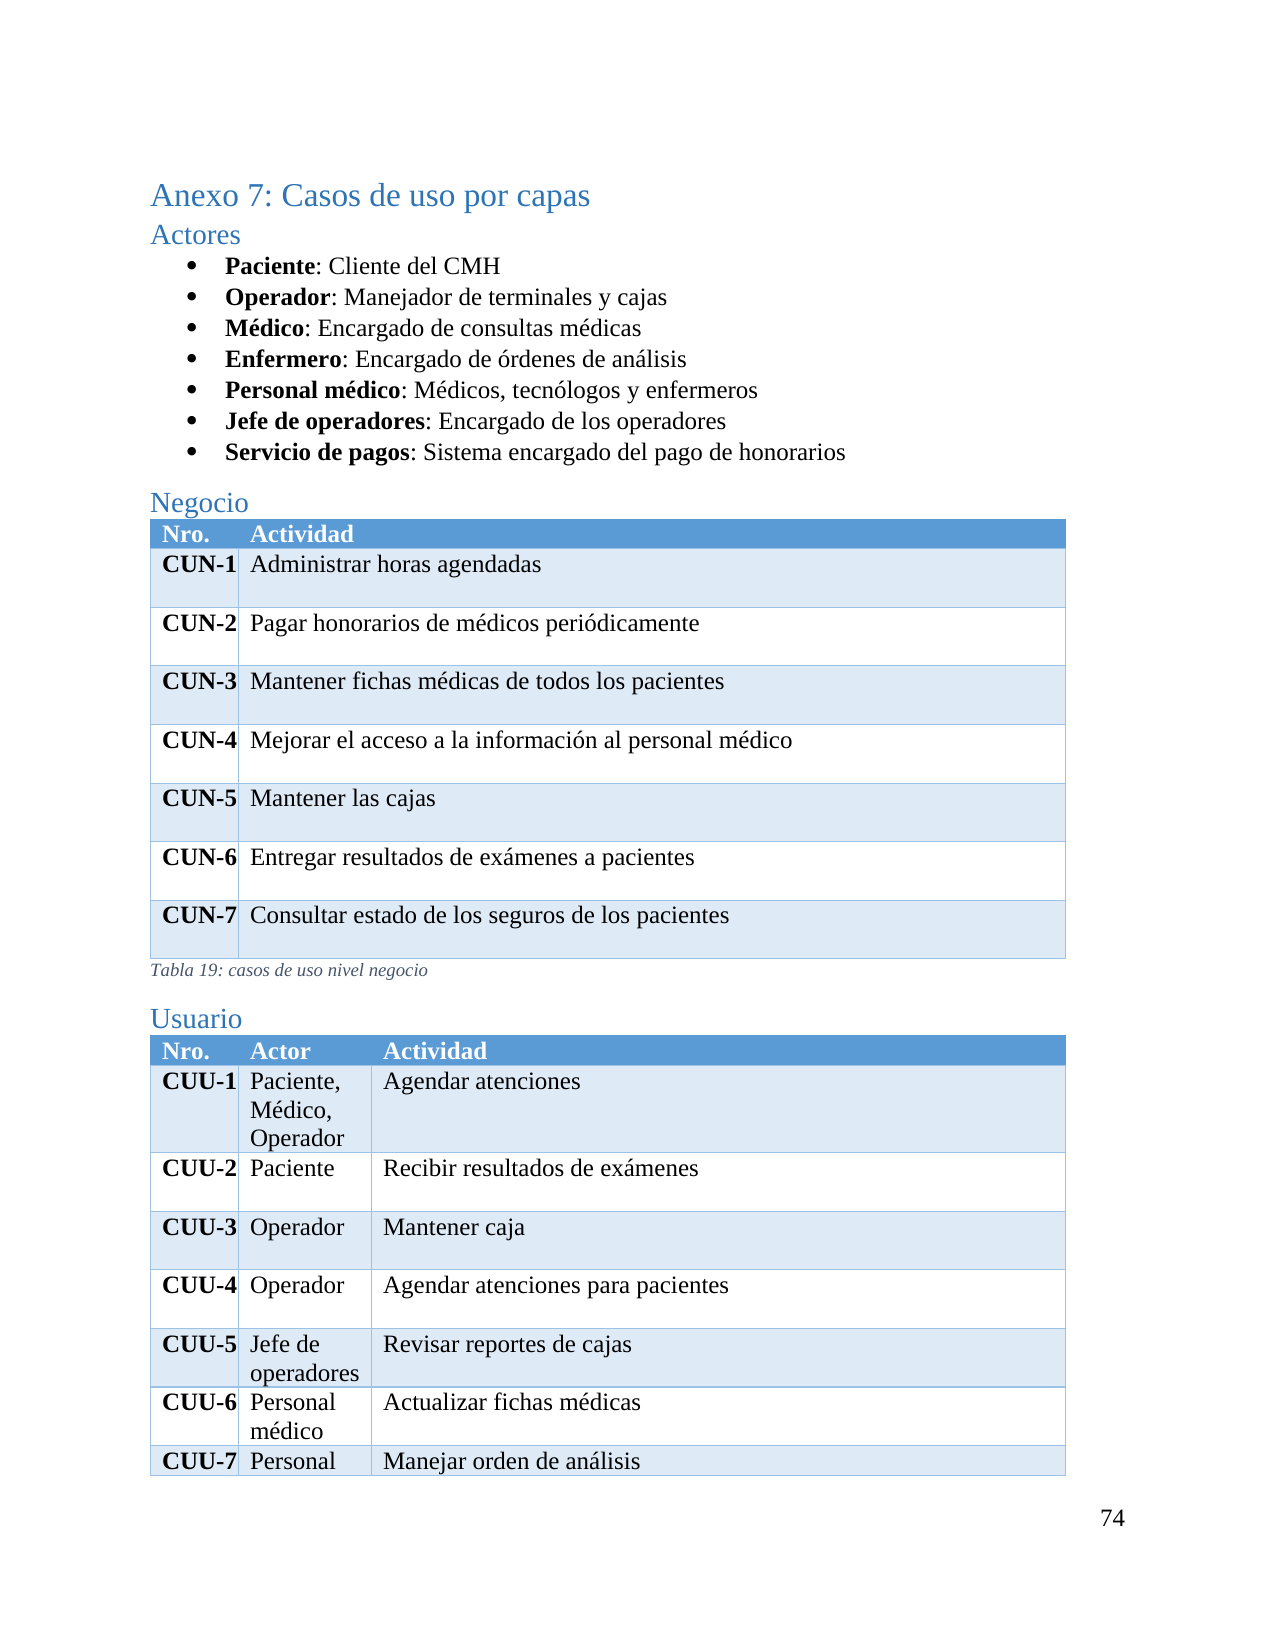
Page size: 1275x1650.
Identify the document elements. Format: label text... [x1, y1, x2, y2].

list Paciente: Cliente del CMH [187, 251, 1125, 280]
list Enfermero: Encargado de órdenes de análisis [187, 344, 1125, 373]
table_cell Operador [239, 1270, 371, 1328]
table_cell Paciente [239, 1153, 371, 1211]
table_header Actividad [239, 520, 1065, 548]
table_cell Revisar reportes de cajas [372, 1329, 1065, 1386]
table_cell Personal médico [239, 1446, 371, 1475]
table_cell Agendar atenciones [372, 1066, 1065, 1152]
list Servicio de pagos: Sistema encargado del pago de honorarios [187, 437, 1125, 466]
table_cell [151, 1212, 238, 1269]
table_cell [372, 1446, 1065, 1475]
table_cell Actualizar fichas médicas [372, 1388, 1065, 1445]
subtitle Actores [150, 217, 1125, 251]
table_cell Administrar horas agendadas [239, 549, 1065, 607]
table_cell [151, 1329, 238, 1386]
table_cell Consultar estado de los seguros de los pacientes [239, 901, 1065, 958]
table_cell [151, 725, 238, 782]
table_cell [151, 1388, 238, 1445]
table_cell Paciente, Médico, Operador [239, 1066, 371, 1152]
table_header Nro. [151, 1036, 238, 1065]
table_cell [151, 1066, 238, 1152]
table_cell Entregar resultados de exámenes a pacientes [239, 842, 1065, 899]
list Jefe de operadores: Encargado de los operadores [187, 406, 1125, 435]
table_cell Personal médico [239, 1388, 371, 1445]
table_cell Jefe de operadores [239, 1329, 371, 1386]
list Médico: Encargado de consultas médicas [187, 313, 1125, 342]
subtitle Negocio [150, 485, 1125, 518]
text Tabla 19: casos de uso nivel negocio [150, 959, 1125, 981]
list Personal médico: Médicos, tecnólogos y enfermeros [187, 375, 1125, 404]
table_cell [151, 901, 238, 958]
table_cell Mantener caja [372, 1212, 1065, 1269]
table_cell [151, 1153, 238, 1211]
table_cell [151, 666, 238, 724]
table_cell Recibir resultados de exámenes [372, 1153, 1065, 1211]
table_cell [151, 549, 238, 607]
table_cell [151, 1446, 238, 1475]
table_cell Agendar atenciones para pacientes [372, 1270, 1065, 1328]
table_cell [151, 1270, 238, 1328]
table_cell Operador [239, 1212, 371, 1269]
list Operador: Manejador de terminales y cajas [187, 282, 1125, 311]
table_cell Mantener las cajas [239, 784, 1065, 841]
table_cell Pagar honorarios de médicos periódicamente [239, 608, 1065, 665]
table_header Actividad [372, 1036, 1065, 1065]
table_cell [151, 608, 238, 665]
subtitle Usuario [150, 1002, 1125, 1035]
table_header Nro. [151, 520, 238, 548]
table_cell Mejorar el acceso a la información al personal médico [239, 725, 1065, 782]
table_cell Mantener fichas médicas de todos los pacientes [239, 666, 1065, 724]
subtitle Anexo 7: Casos de uso por capas [150, 175, 1125, 213]
table_cell [151, 842, 238, 899]
table_header Actor [239, 1036, 371, 1065]
table_cell [151, 784, 238, 841]
